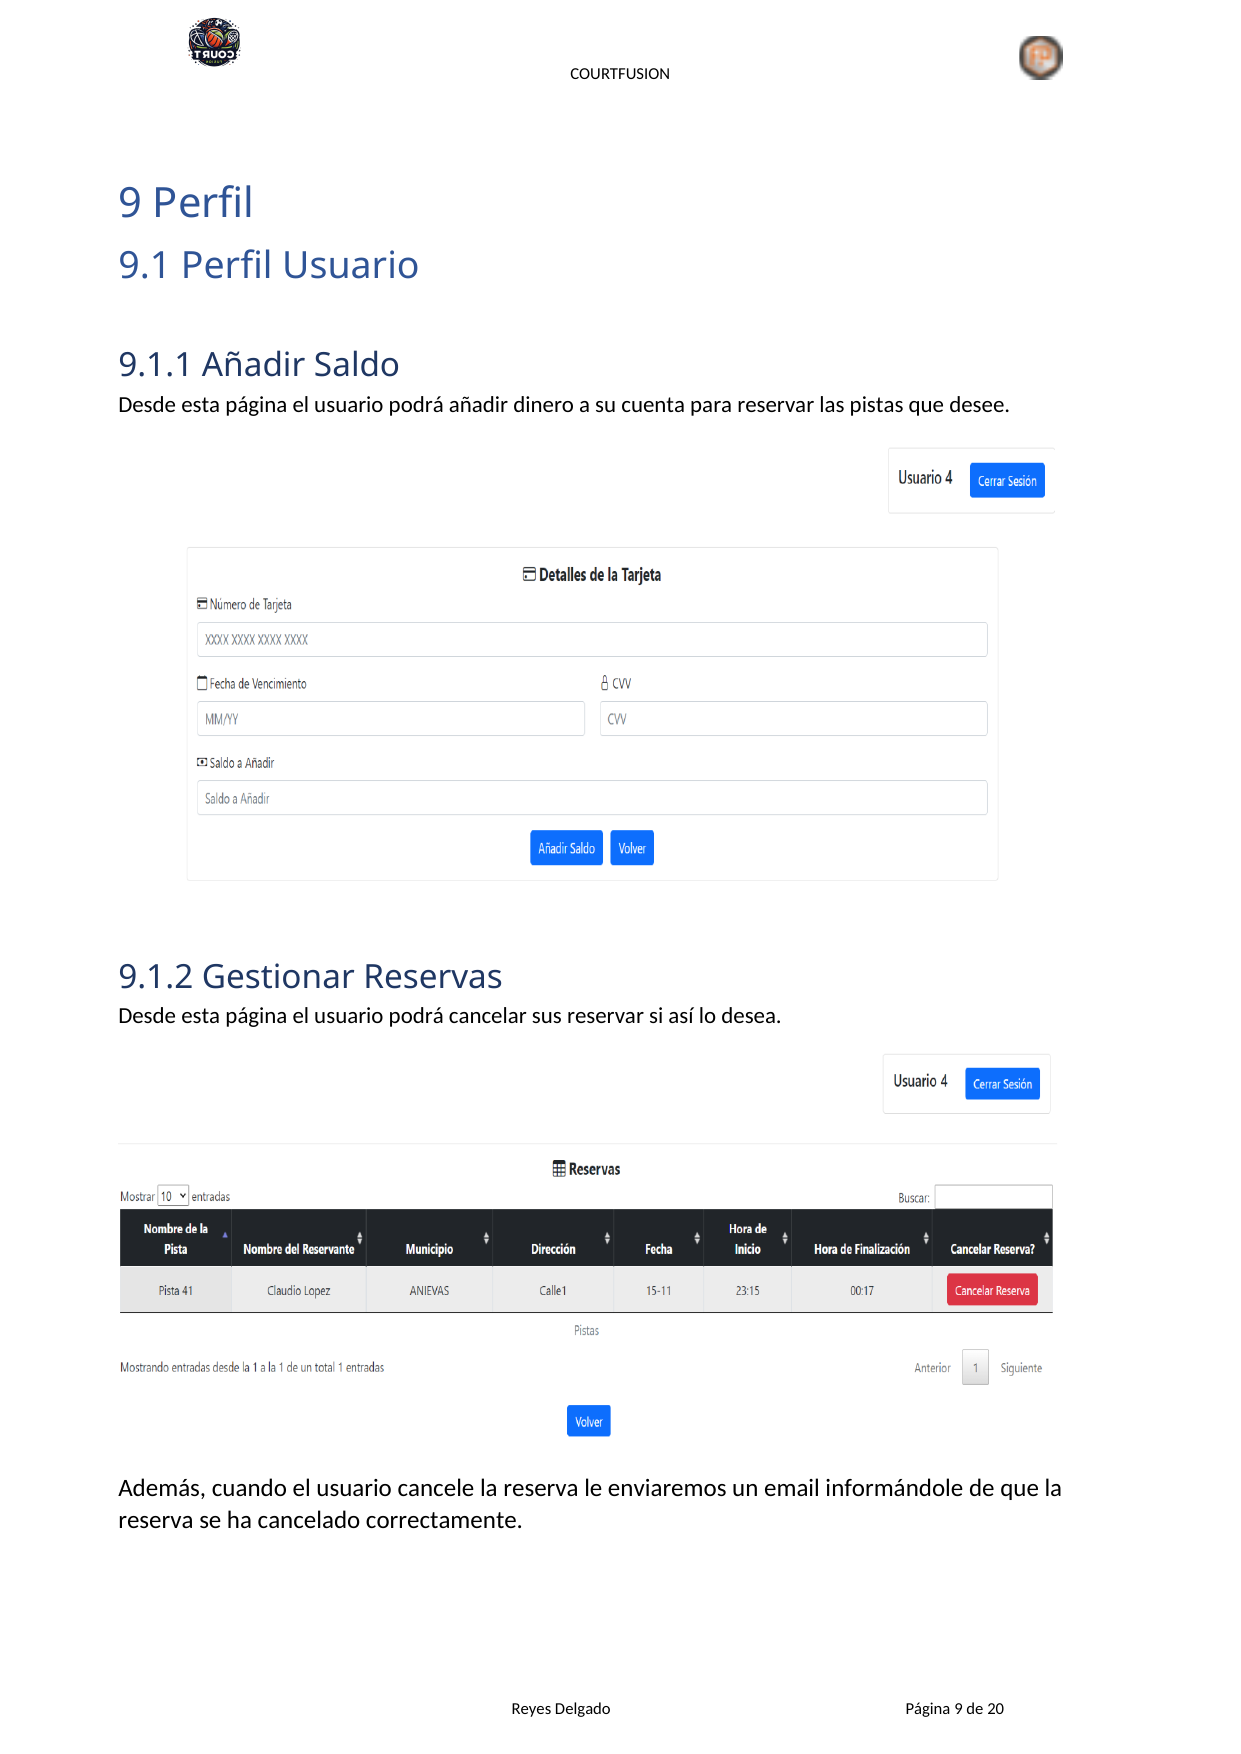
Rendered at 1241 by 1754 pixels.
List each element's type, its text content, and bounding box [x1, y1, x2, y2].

text Desde esta página el usuario podrá añadir dinero a su cuenta para reservar las pistas que desee. [118, 390, 1122, 418]
subtitle 9.1 Perfil Usuario [118, 239, 1122, 290]
subtitle 9.1.1 Añadir Saldo [118, 341, 1122, 386]
picture [1019, 36, 1063, 80]
subtitle 9 Perfil [118, 173, 1122, 230]
picture [118, 1048, 1058, 1453]
text Desde esta página el usuario podrá cancelar sus reservar si así lo desea. [118, 1001, 1122, 1029]
subtitle 9.1.2 Gestionar Reservas [118, 952, 1122, 998]
picture [177, 6, 251, 80]
text Además, cuando el usuario cancele la reserva le enviaremos un email informándole de que la reserva se ha cancelado correctamente. [118, 1472, 1122, 1535]
picture [118, 436, 1058, 887]
